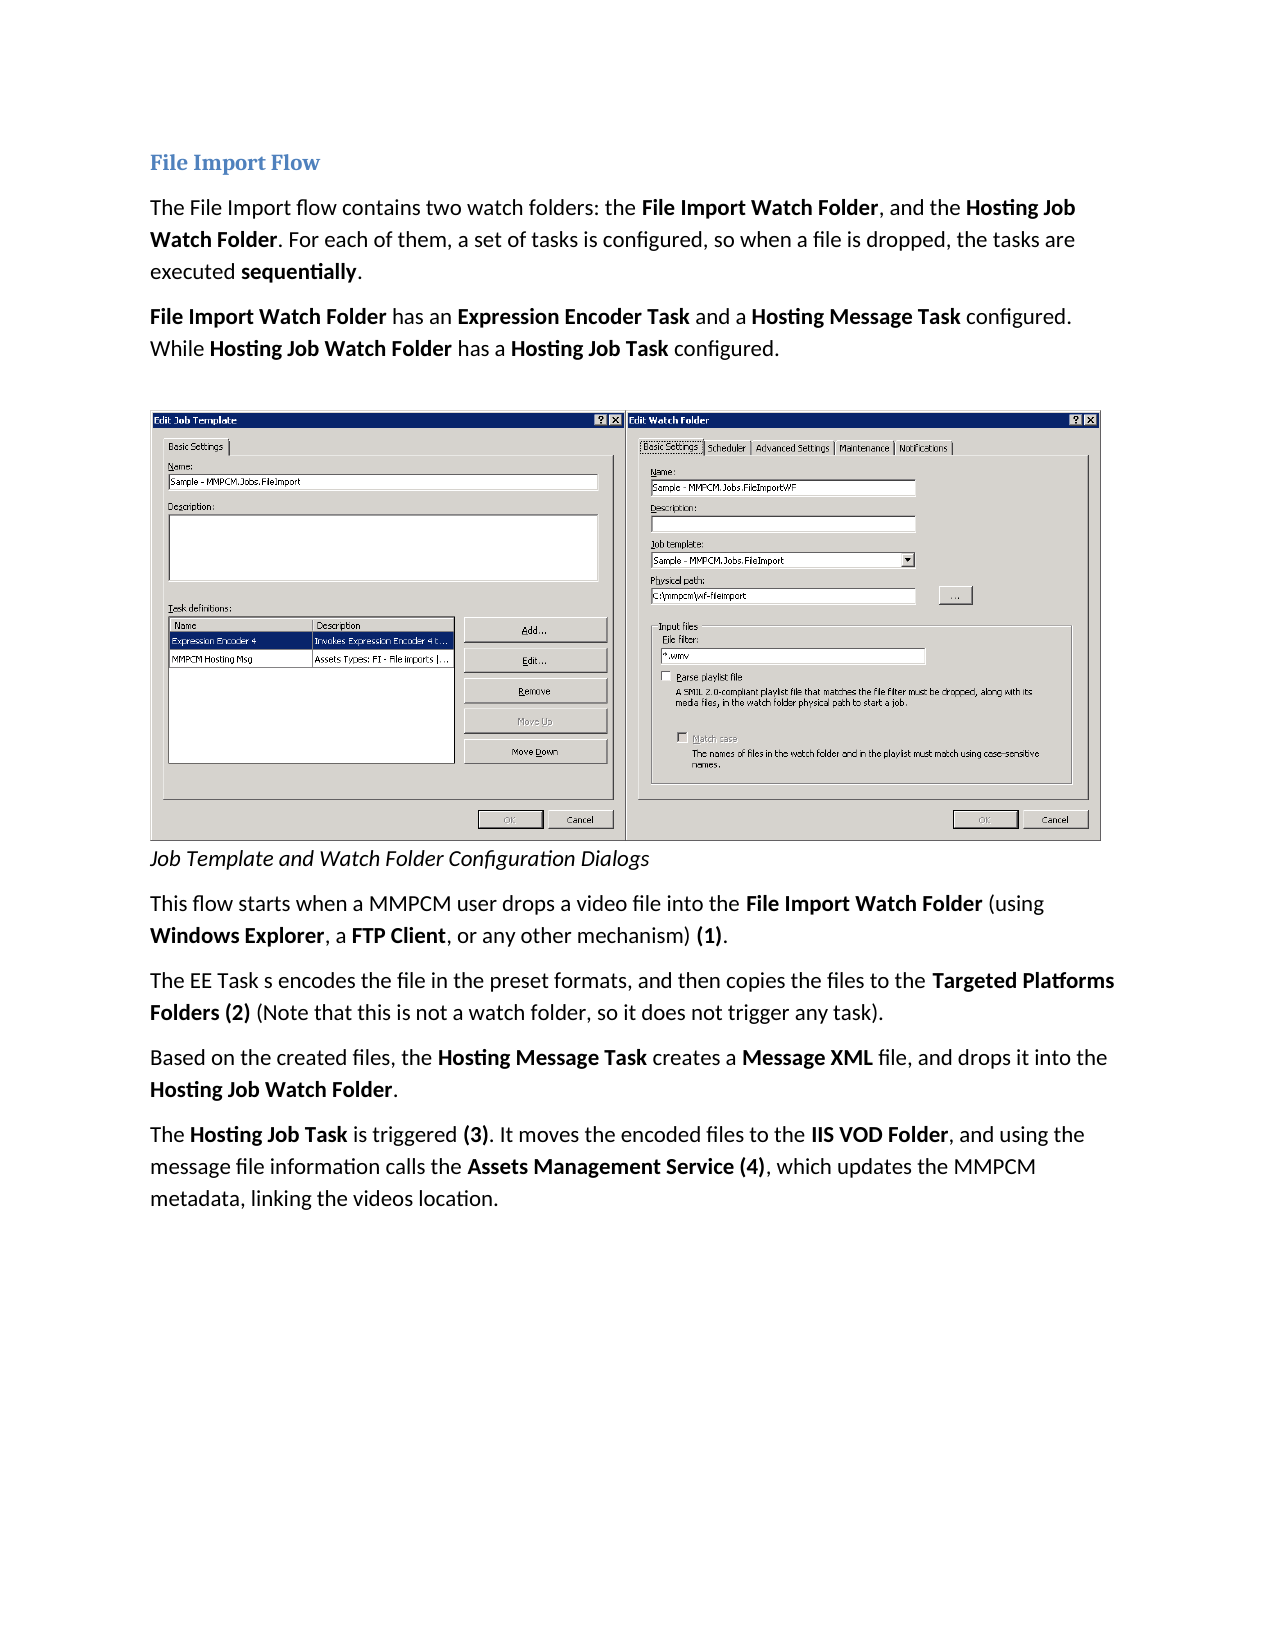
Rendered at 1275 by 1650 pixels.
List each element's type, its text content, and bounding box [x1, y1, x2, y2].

subtitle File Import Flow [150, 150, 1125, 176]
text The Hosting Job Task is triggered (3). It moves the encoded files to the IIS VOD Folder, and using the message file information calls the Assets Management Service (4), which updates the MMPCM metadata, linking the videos location. [150, 1120, 1125, 1212]
text The File Import flow contains two watch folders: the File Import Watch Folder, and the Hosting Job Watch Folder. For each of them, a set of tasks is configured, so when a file is dropped, the tasks are executed sequentially. [150, 193, 1125, 285]
picture [150, 410, 1101, 841]
text Based on the created files, the Hosting Message Task creates a Message XML file, and drops it into the Hosting Job Watch Folder. [150, 1043, 1125, 1103]
text This flow starts when a MMPCM user drops a video file into the File Import Watch Folder (using Windows Explorer, a FTP Client, or any other mechanism) (1). [150, 889, 1125, 949]
text The EE Task s encodes the file in the preset formats, and then copies the files to the Targeted Platforms Folders (2) (Note that this is not a watch folder, so it does not trigger any task). [150, 966, 1125, 1026]
text File Import Watch Folder has an Expression Encoder Task and a Hosting Message Task configured. While Hosting Job Watch Folder has a Hosting Job Task configured. [150, 302, 1125, 362]
